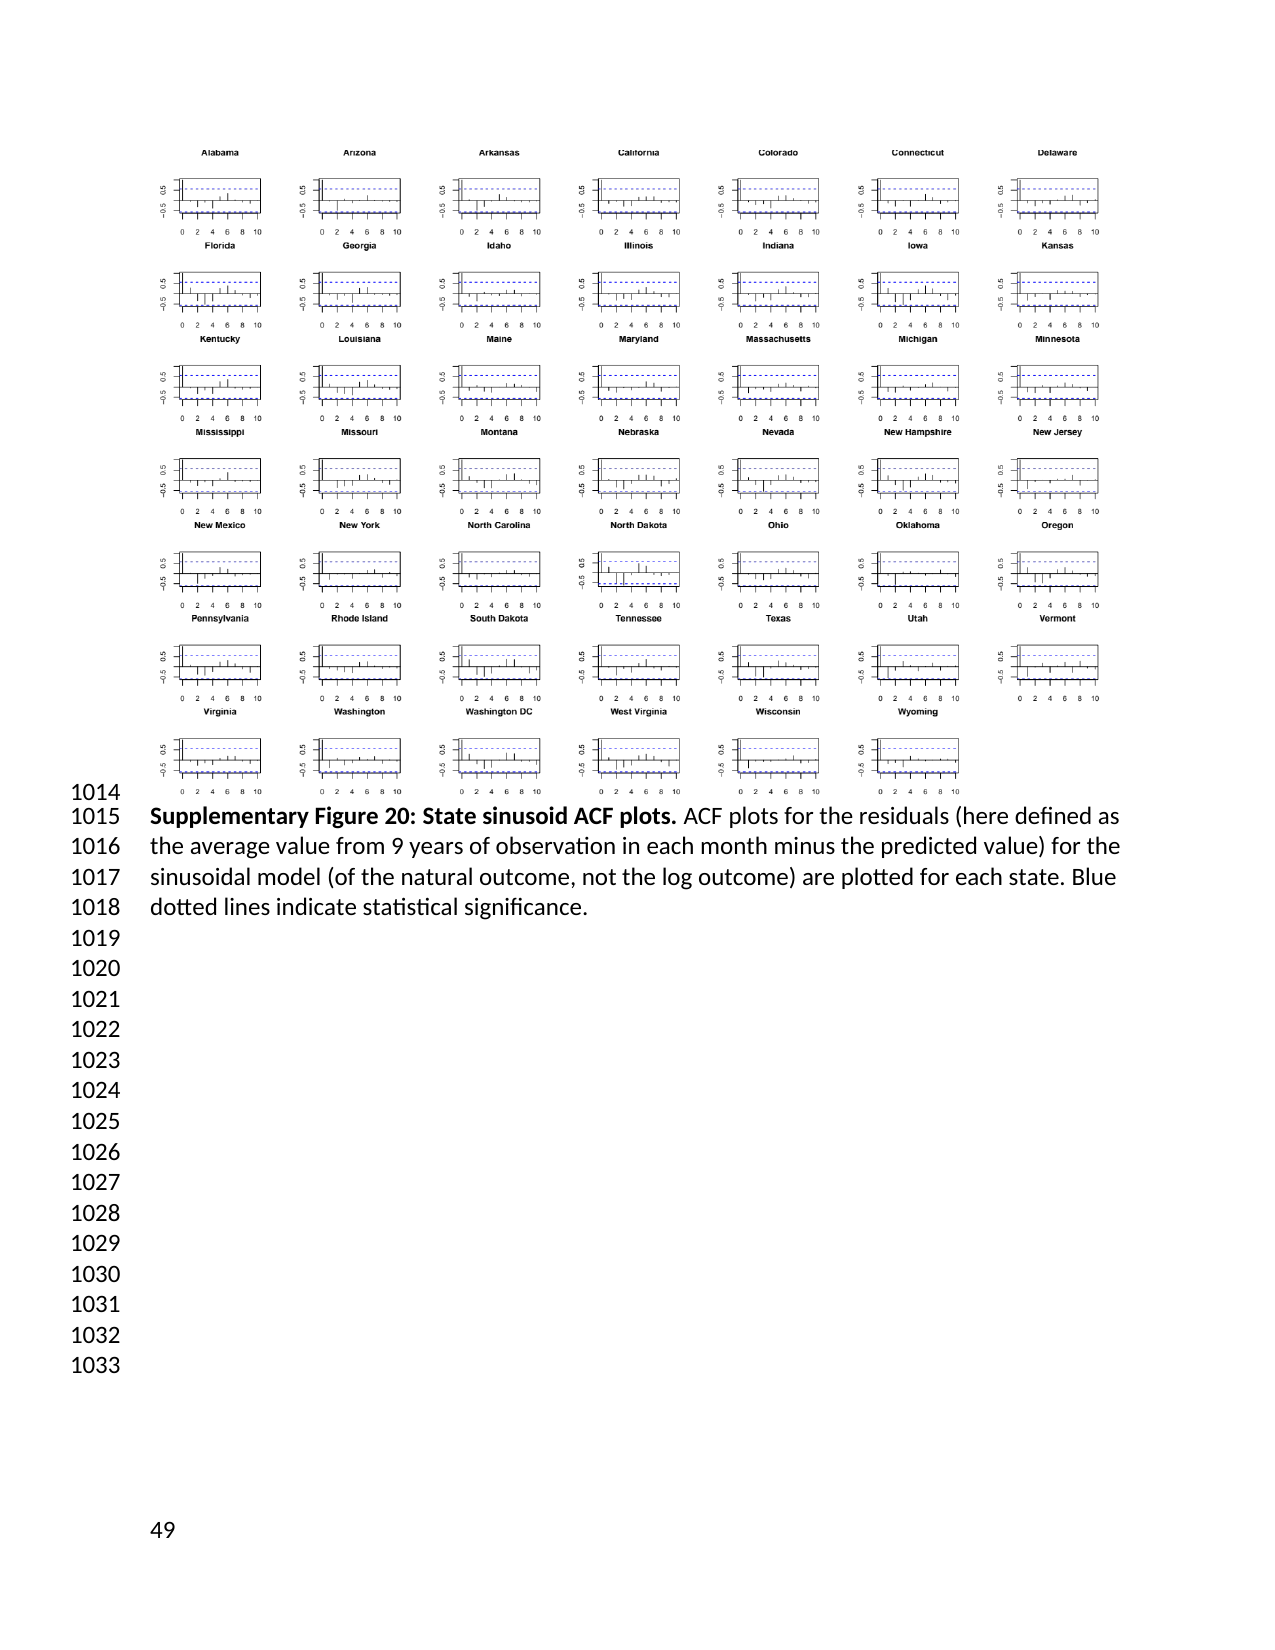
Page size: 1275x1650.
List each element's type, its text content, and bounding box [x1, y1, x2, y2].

text Supplementary Figure 20: State sinusoid ACF plots. ACF plots for the residuals (here defined as the average value from 9 years of observation in each month minus the predicted value) for the sinusoidal model (of the natural outcome, not the log outcome) are plotted for each state. Blue dotted lines indicate statistical significance. [150, 800, 1125, 922]
